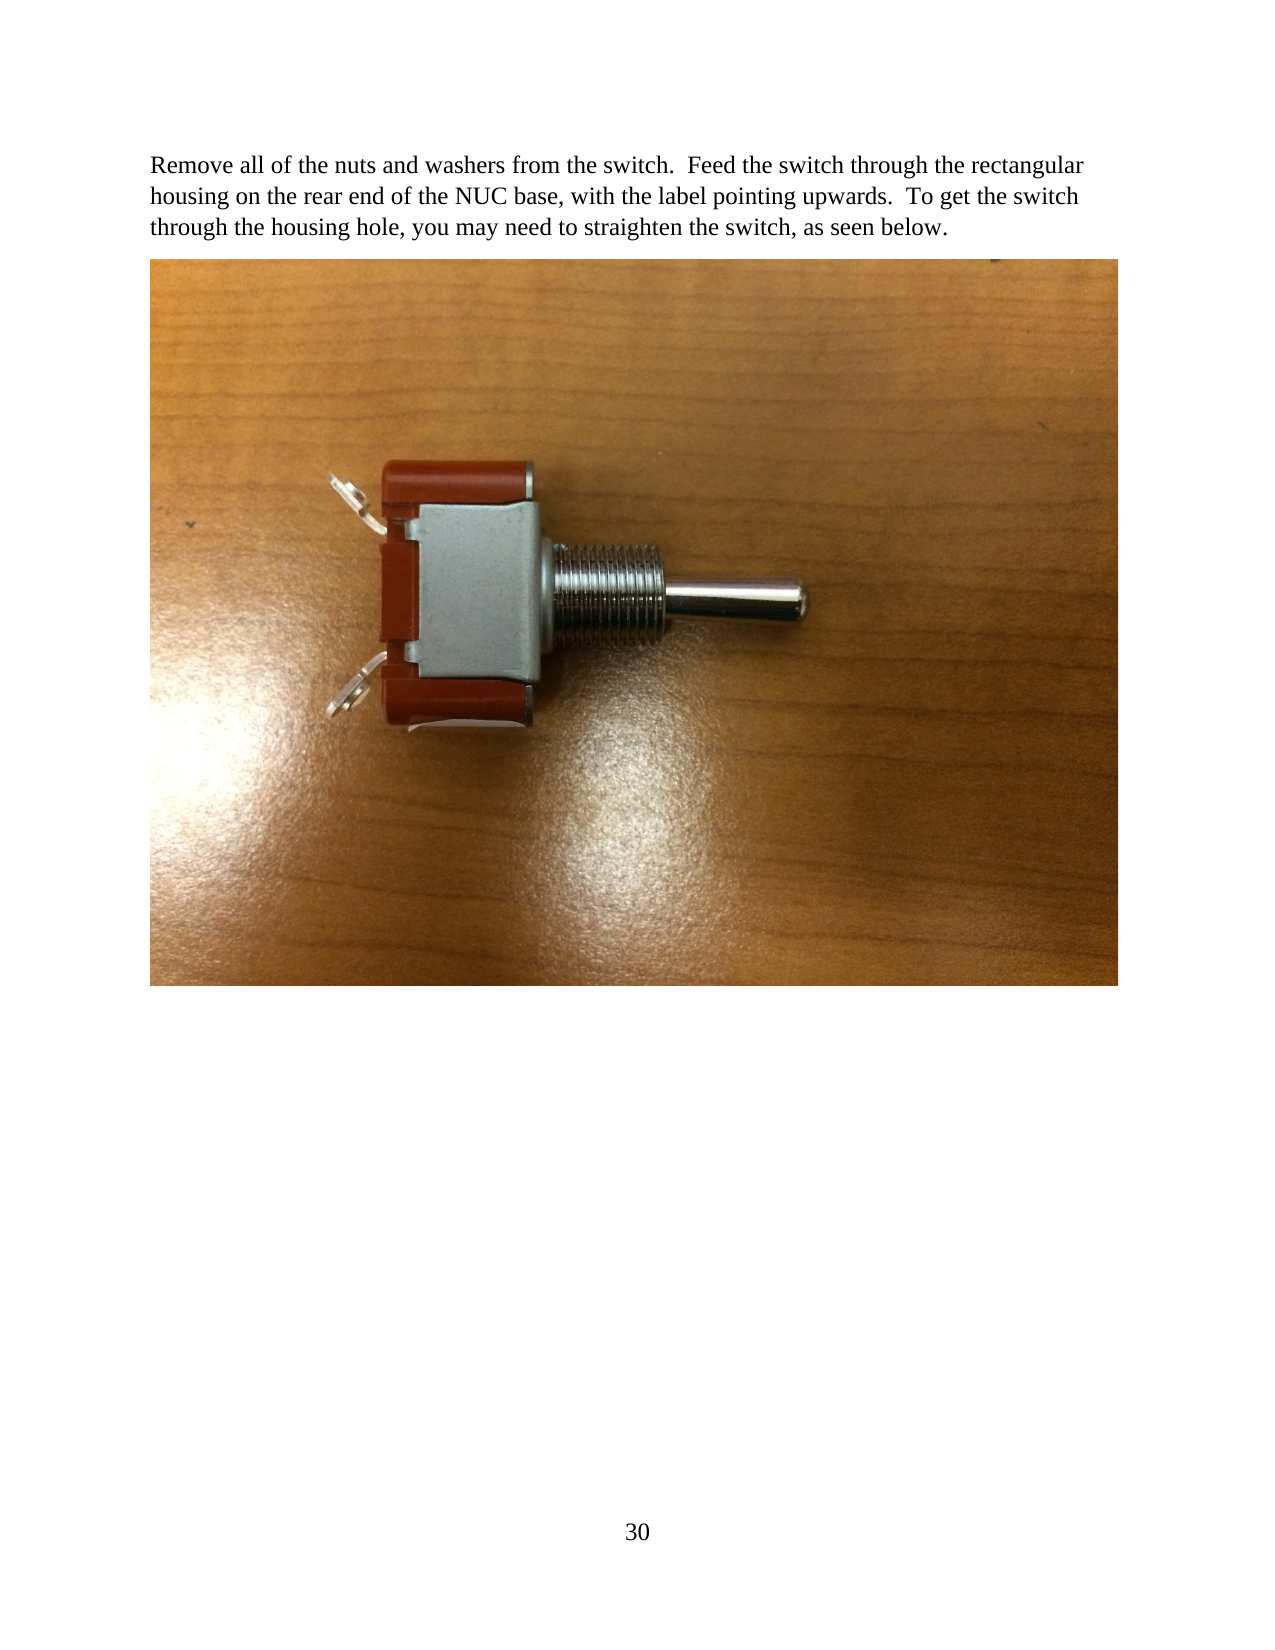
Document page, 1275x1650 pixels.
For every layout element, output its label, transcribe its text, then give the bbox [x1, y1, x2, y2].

picture [150, 259, 1119, 986]
text Remove all of the nuts and washers from the switch. Feed the switch through the rectangular housing on the rear end of the NUC base, with the label pointing upwards. To get the switch through the housing hole, you may need to straighten the switch, as seen below. [150, 150, 1125, 241]
